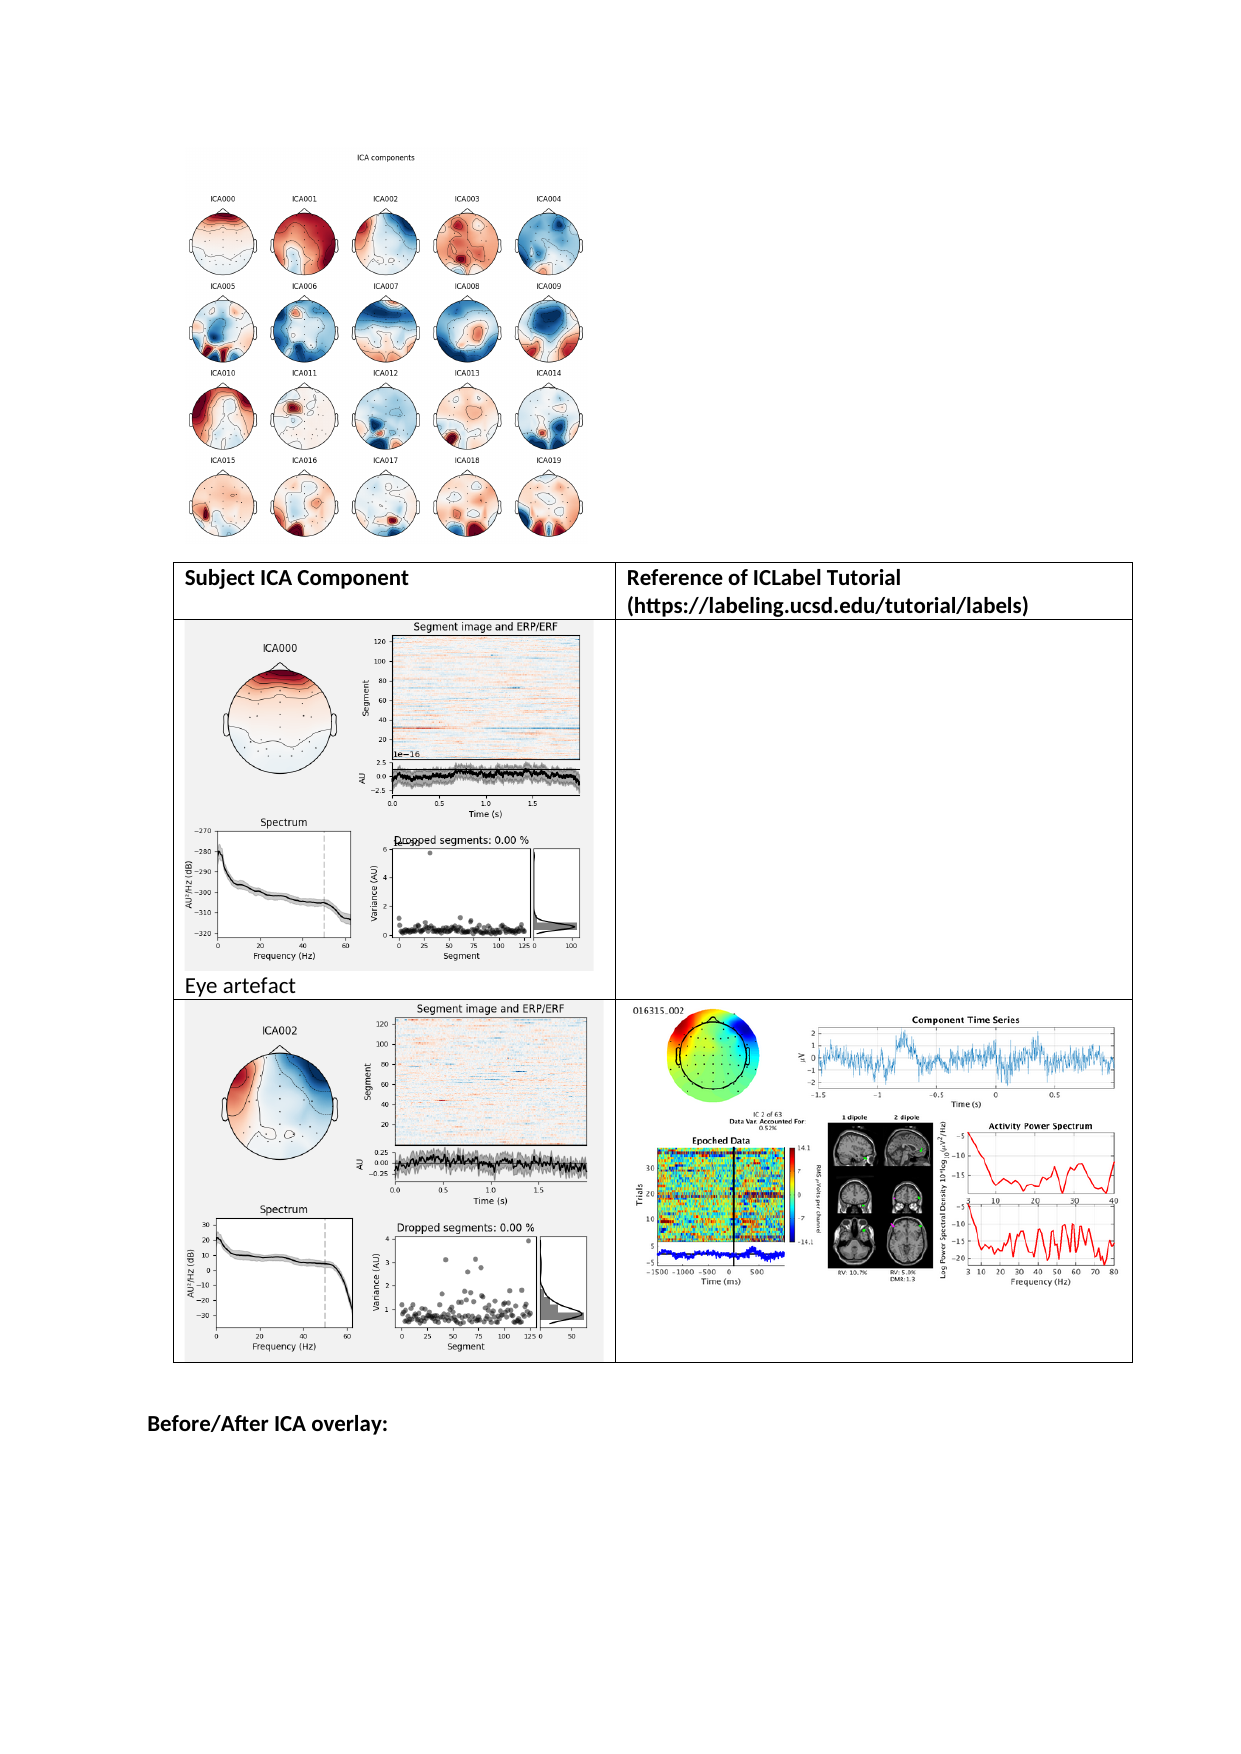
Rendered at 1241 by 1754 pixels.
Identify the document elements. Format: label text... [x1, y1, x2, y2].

picture [184, 1000, 604, 1362]
picture [184, 620, 594, 971]
text Before/After ICA overlay: [147, 1409, 1122, 1438]
table_cell [616, 1000, 1132, 1362]
picture [626, 1000, 1122, 1294]
table_cell [174, 1000, 184, 1362]
table_header Subject ICA Component [174, 563, 615, 619]
picture [184, 147, 589, 544]
table_cell [604, 1000, 615, 1362]
table_cell Eye artefact [174, 620, 615, 999]
table_header Reference of ICLabel Tutorial (https://labeling.ucsd.edu/tutorial/labels) [616, 563, 1132, 619]
table_cell [616, 620, 1132, 999]
